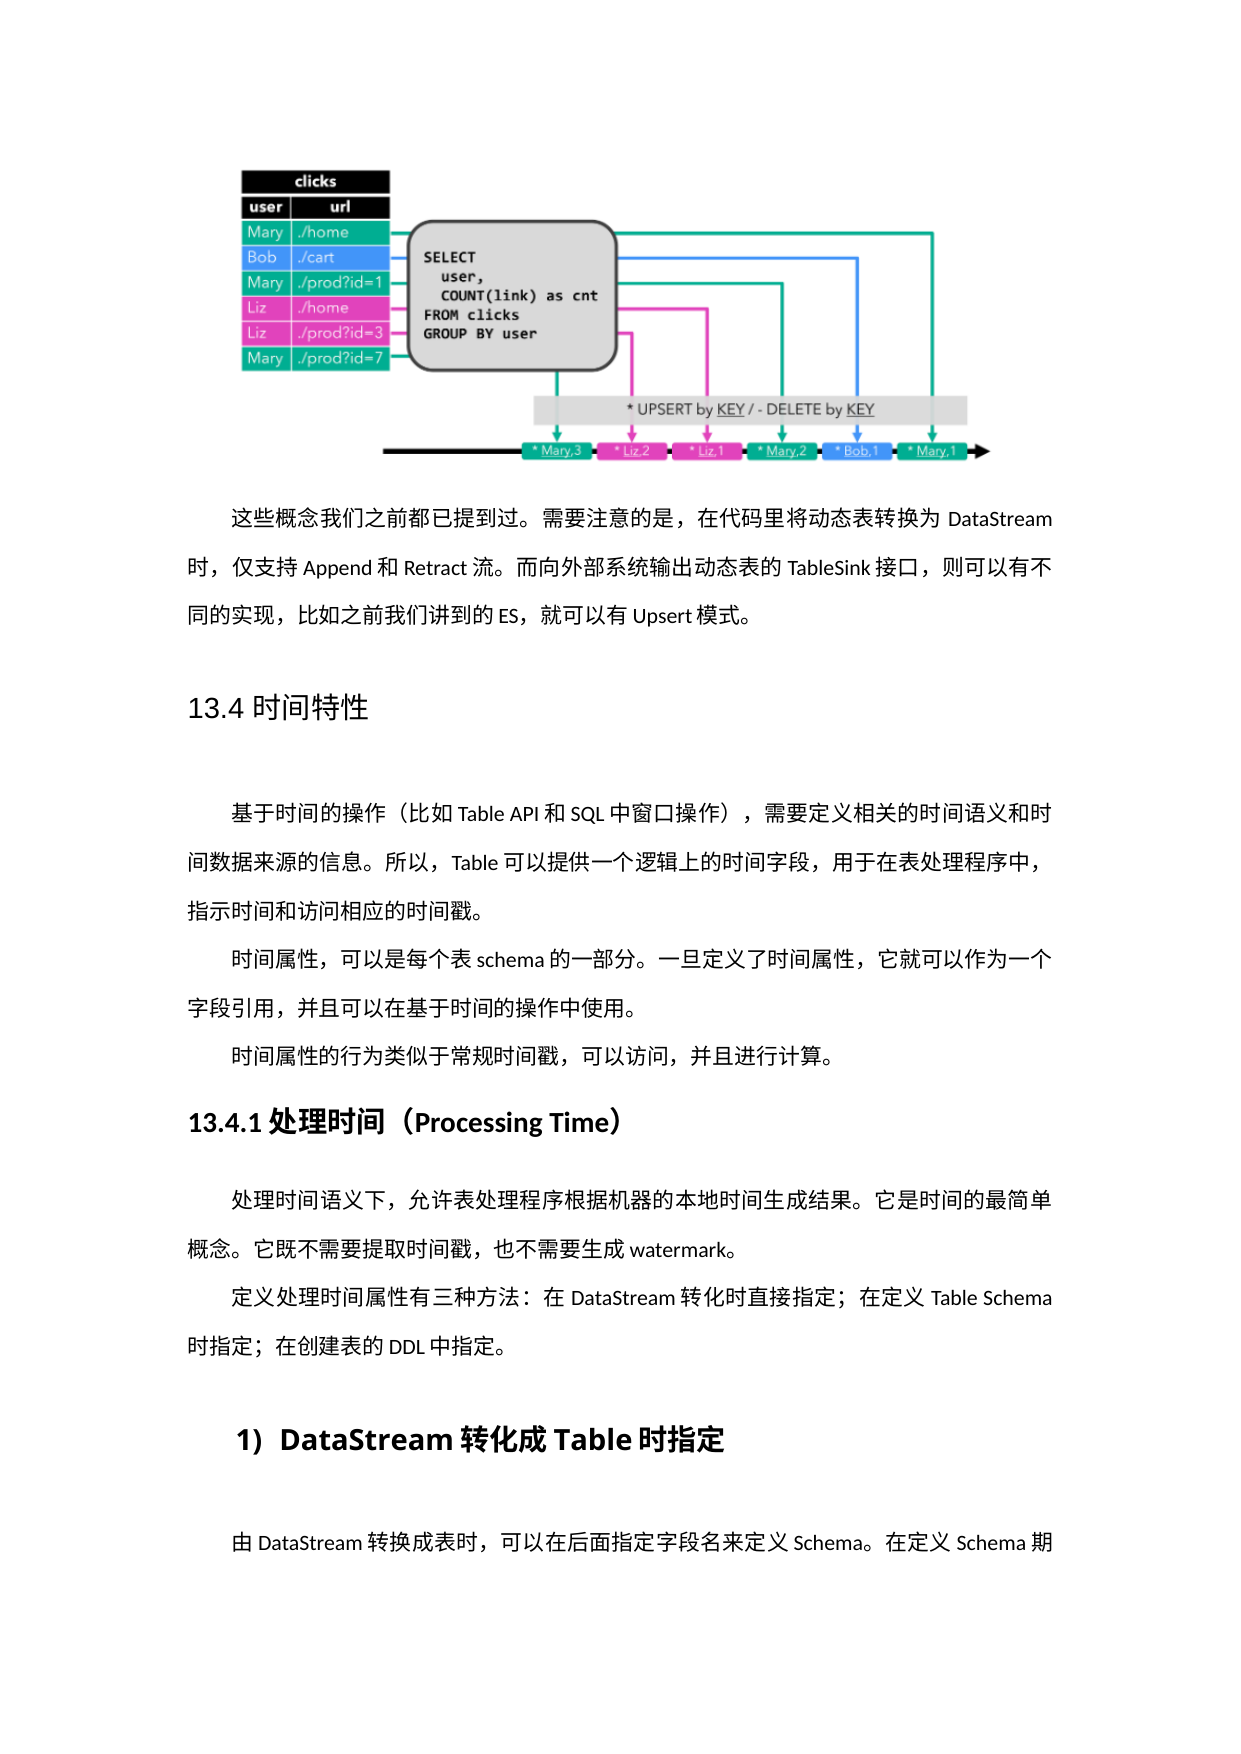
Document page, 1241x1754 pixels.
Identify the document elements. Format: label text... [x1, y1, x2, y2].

text 这些概念我们之前都已提到过。需要注意的是，在代码里将动态表转换为DataStream时，仅支持Append和Retract流。而向外部系统输出动态表的TableSink接口，则可以有不同的实现，比如之前我们讲到的ES，就可以有Upsert模式。 [187, 500, 1053, 630]
text 处理时间语义下，允许表处理程序根据机器的本地时间生成结果。它是时间的最简单概念。它既不需要提取时间戳，也不需要生成watermark。 [187, 1182, 1053, 1264]
picture [231, 162, 1008, 474]
text 基于时间的操作（比如Table API和SQL中窗口操作），需要定义相关的时间语义和时间数据来源的信息。所以，Table可以提供一个逻辑上的时间字段，用于在表处理程序中，指示时间和访问相应的时间戳。 [187, 796, 1053, 926]
text 时间属性，可以是每个表schema的一部分。一旦定义了时间属性，它就可以作为一个字段引用，并且可以在基于时间的操作中使用。 [187, 942, 1053, 1023]
text 时间属性的行为类似于常规时间戳，可以访问，并且进行计算。 [187, 1039, 1053, 1071]
subtitle DataStream转化成Table时指定 [235, 1406, 1053, 1471]
text 定义处理时间属性有三种方法：在DataStream转化时直接指定；在定义Table Schema时指定；在创建表的DDL中指定。 [187, 1279, 1053, 1361]
subtitle 13.4 时间特性 [187, 673, 1053, 738]
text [187, 1524, 1053, 1557]
subtitle 13.4.1 处理时间（Processing Time） [187, 1087, 1053, 1152]
